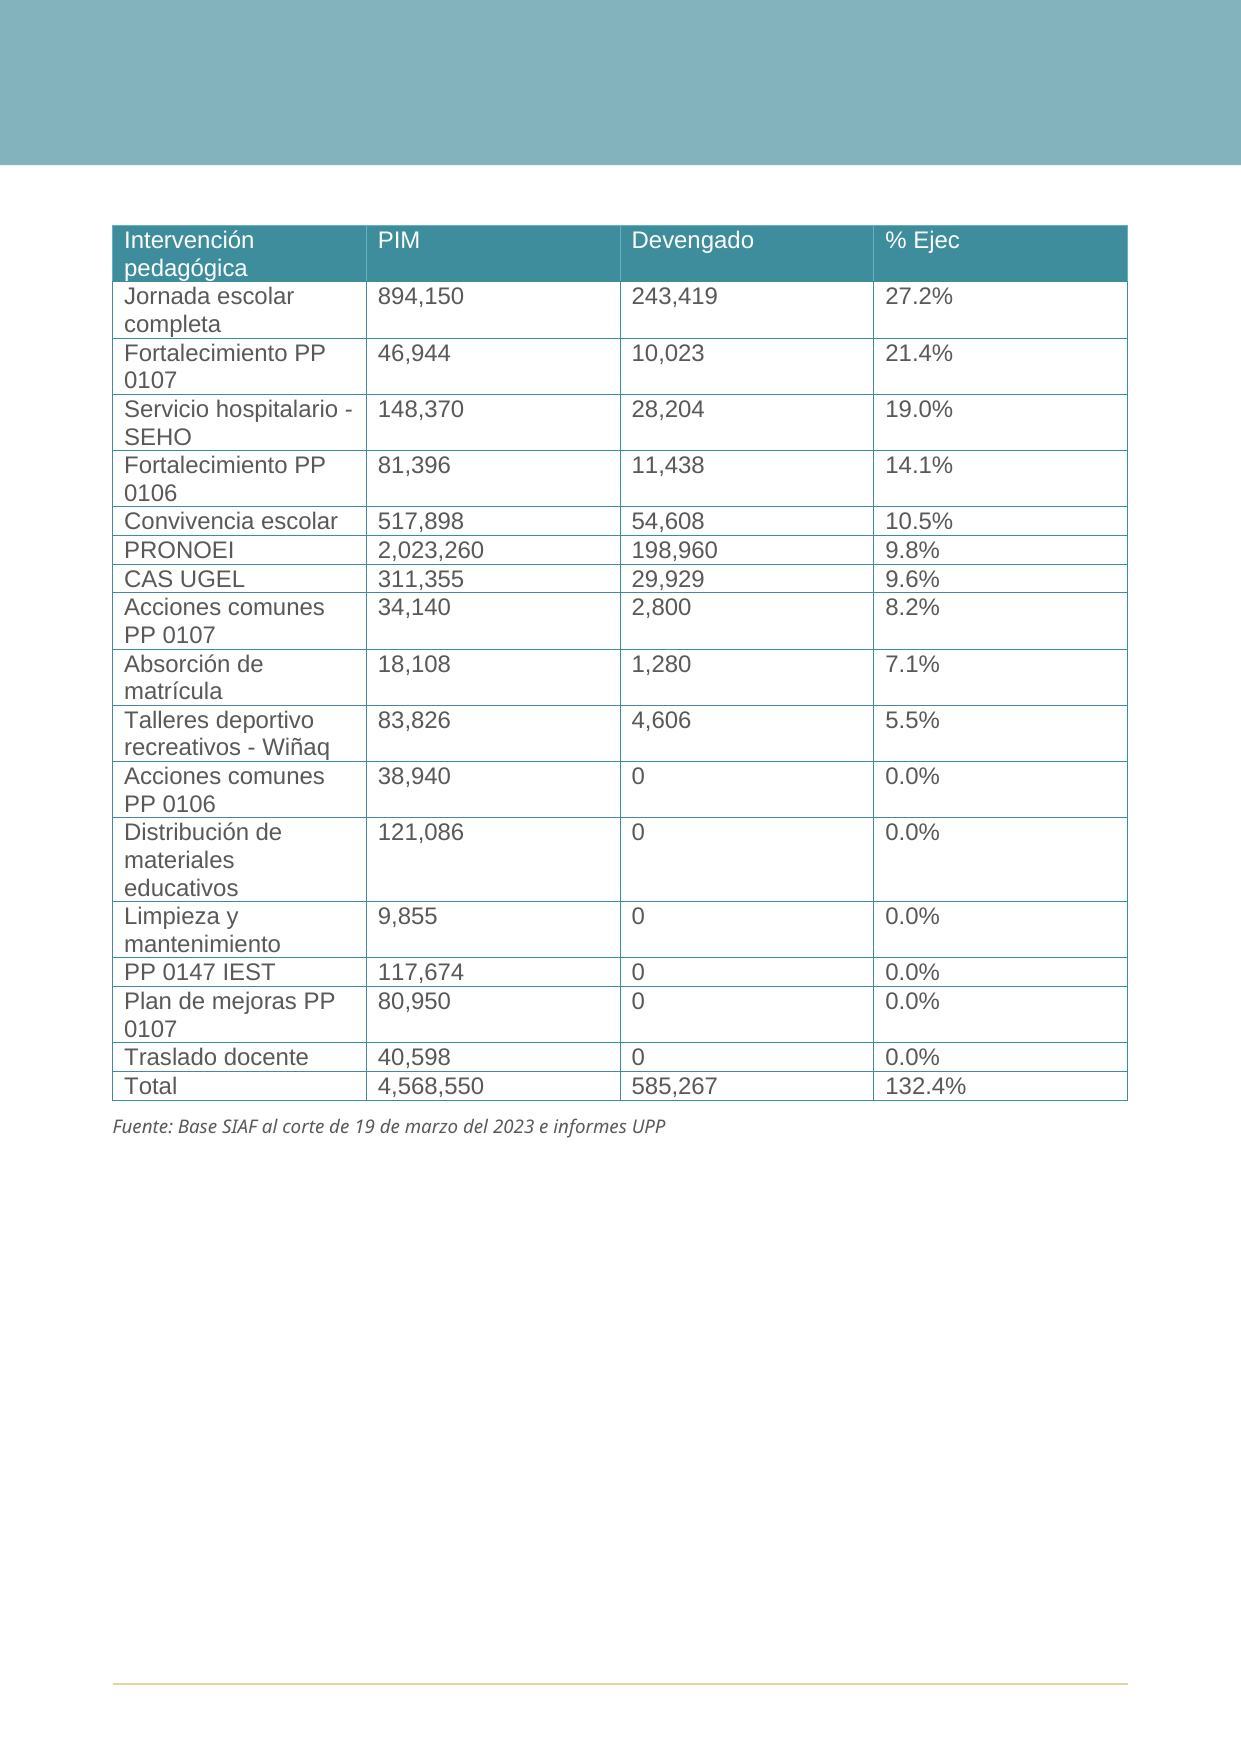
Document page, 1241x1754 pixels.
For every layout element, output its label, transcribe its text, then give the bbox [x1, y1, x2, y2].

table_cell 21.4% [874, 339, 1127, 394]
table_cell 9,855 [367, 902, 620, 957]
table_cell 18,108 [367, 650, 620, 705]
table_cell 243,419 [621, 282, 873, 337]
table_cell 54,608 [621, 507, 873, 535]
table_cell 121,086 [367, 818, 620, 901]
table_cell 8.2% [874, 593, 1127, 648]
table_cell 34,140 [367, 593, 620, 648]
table_cell 2,023,260 [367, 536, 620, 563]
table_cell 10.5% [874, 507, 1127, 535]
table_cell 46,944 [367, 339, 620, 394]
table_cell 0 [621, 1043, 873, 1071]
table_cell 0.0% [874, 987, 1127, 1042]
table_cell 1,280 [621, 650, 873, 705]
table_cell 198,960 [621, 536, 873, 563]
table_cell 28,204 [621, 395, 873, 450]
table_cell PRONOEI [113, 536, 366, 563]
text Fuente: Base SIAF al corte de 19 de marzo del 2023 e informes UPP [112, 1113, 1128, 1138]
table_cell 517,898 [367, 507, 620, 535]
table_cell 0 [621, 818, 873, 901]
table_cell 0.0% [874, 958, 1127, 986]
table_cell 40,598 [367, 1043, 620, 1071]
table_cell 80,950 [367, 987, 620, 1042]
table_cell 0 [621, 902, 873, 957]
table_cell 132.4% [874, 1072, 1127, 1099]
table_cell 14.1% [874, 451, 1127, 506]
table_cell Acciones comunes PP 0106 [113, 762, 366, 817]
table_cell 117,674 [367, 958, 620, 986]
table_cell 4,606 [621, 706, 873, 761]
table_cell Talleres deportivo recreativos - Wiñaq [113, 706, 366, 761]
table_cell 0.0% [874, 762, 1127, 817]
table_cell Distribución de materiales educativos [113, 818, 366, 901]
table_cell 27.2% [874, 282, 1127, 337]
table_cell 0.0% [874, 818, 1127, 901]
table_cell 0 [621, 958, 873, 986]
table_cell 0.0% [874, 1043, 1127, 1071]
table_cell Fortalecimiento PP 0106 [113, 451, 366, 506]
table_cell 585,267 [621, 1072, 873, 1099]
table_cell 9.6% [874, 565, 1127, 592]
table_cell 0 [621, 762, 873, 817]
table_cell 7.1% [874, 650, 1127, 705]
table_cell Total [113, 1072, 366, 1099]
table_cell 4,568,550 [367, 1072, 620, 1099]
table_cell Servicio hospitalario - SEHO [113, 395, 366, 450]
table_cell Convivencia escolar [113, 507, 366, 535]
table_cell PP 0147 IEST [113, 958, 366, 986]
table_cell 5.5% [874, 706, 1127, 761]
table_cell Absorción de matrícula [113, 650, 366, 705]
table_cell 38,940 [367, 762, 620, 817]
table_cell Jornada escolar completa [113, 282, 366, 337]
table_cell Plan de mejoras PP 0107 [113, 987, 366, 1042]
table_cell 2,800 [621, 593, 873, 648]
table_cell Traslado docente [113, 1043, 366, 1071]
table_cell Limpieza y mantenimiento [113, 902, 366, 957]
table_cell CAS UGEL [113, 565, 366, 592]
table_cell Acciones comunes PP 0107 [113, 593, 366, 648]
table_header Devengado [621, 226, 873, 281]
table_header % Ejec [874, 226, 1127, 281]
table_cell 0 [621, 987, 873, 1042]
table_header PIM [367, 226, 620, 281]
table_cell 83,826 [367, 706, 620, 761]
table_header Intervención pedagógica [113, 226, 366, 281]
table_cell Fortalecimiento PP 0107 [113, 339, 366, 394]
table_cell 0.0% [874, 902, 1127, 957]
table_cell 148,370 [367, 395, 620, 450]
table_cell 19.0% [874, 395, 1127, 450]
table_cell 9.8% [874, 536, 1127, 563]
table_cell 311,355 [367, 565, 620, 592]
table_cell 81,396 [367, 451, 620, 506]
table_cell 10,023 [621, 339, 873, 394]
table_cell 894,150 [367, 282, 620, 337]
table_cell 29,929 [621, 565, 873, 592]
table_cell 11,438 [621, 451, 873, 506]
